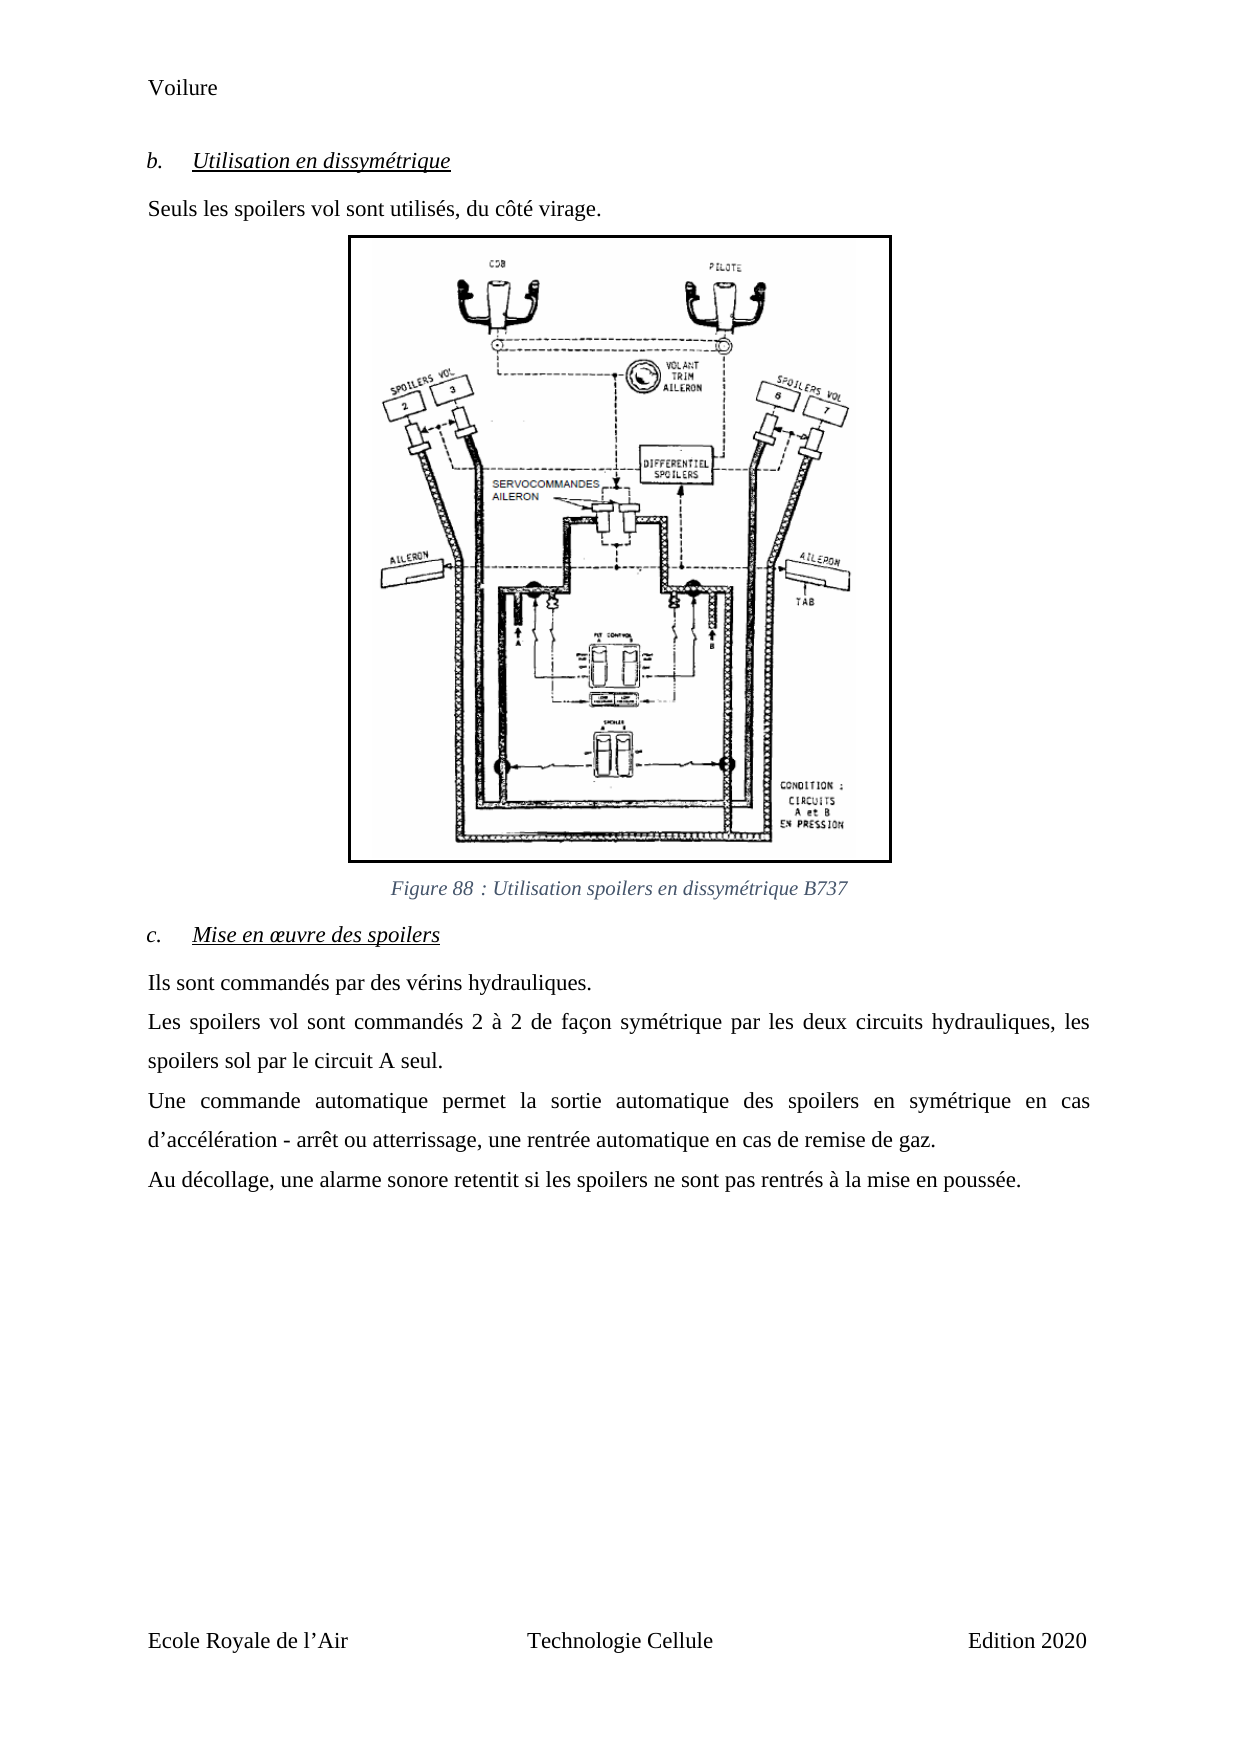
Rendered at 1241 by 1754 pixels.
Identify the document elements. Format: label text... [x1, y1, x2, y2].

subtitle Utilisation en dissymétrique [146, 148, 1093, 174]
text Figure 88 : Utilisation spoilers en dissymétrique B737 [148, 876, 1093, 900]
text Une commande automatique permet la sortie automatique des spoilers en symétrique en cas d’accélération - arrêt ou atterrissage, une rentrée automatique en cas de remise de gaz. [148, 1087, 1093, 1153]
text Ils sont commandés par des vérins hydrauliques. [148, 969, 1093, 995]
text Au décollage, une alarme sonore retentit si les spoilers ne sont pas rentrés à la mise en poussée. [148, 1166, 1093, 1192]
subtitle Mise en œuvre des spoilers [146, 921, 1093, 947]
text Seuls les spoilers vol sont utilisés, du côté virage. [148, 195, 1093, 222]
text Les spoilers vol sont commandés 2 à 2 de façon symétrique par les deux circuits hydrauliques, les spoilers sol par le circuit A seul. [148, 1008, 1093, 1074]
